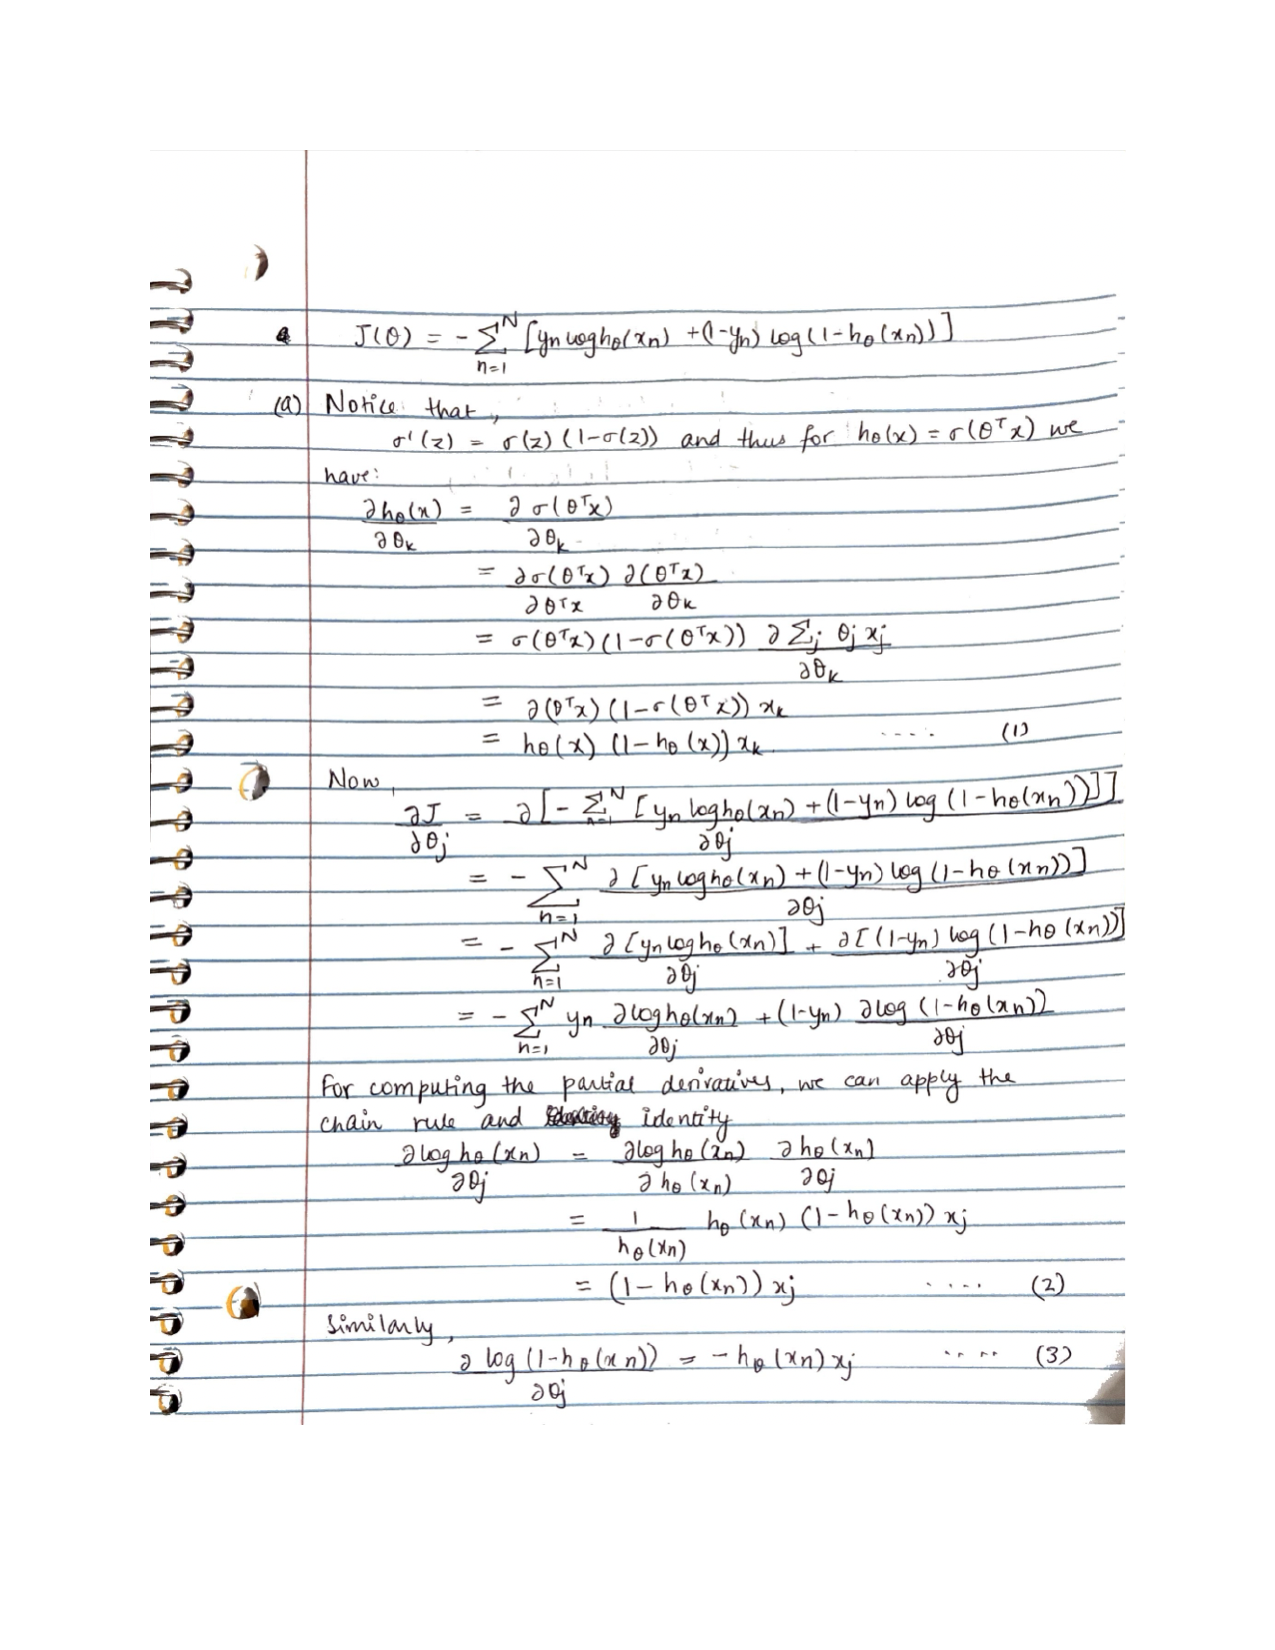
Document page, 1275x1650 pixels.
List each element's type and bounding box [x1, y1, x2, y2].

picture [150, 150, 1125, 1425]
